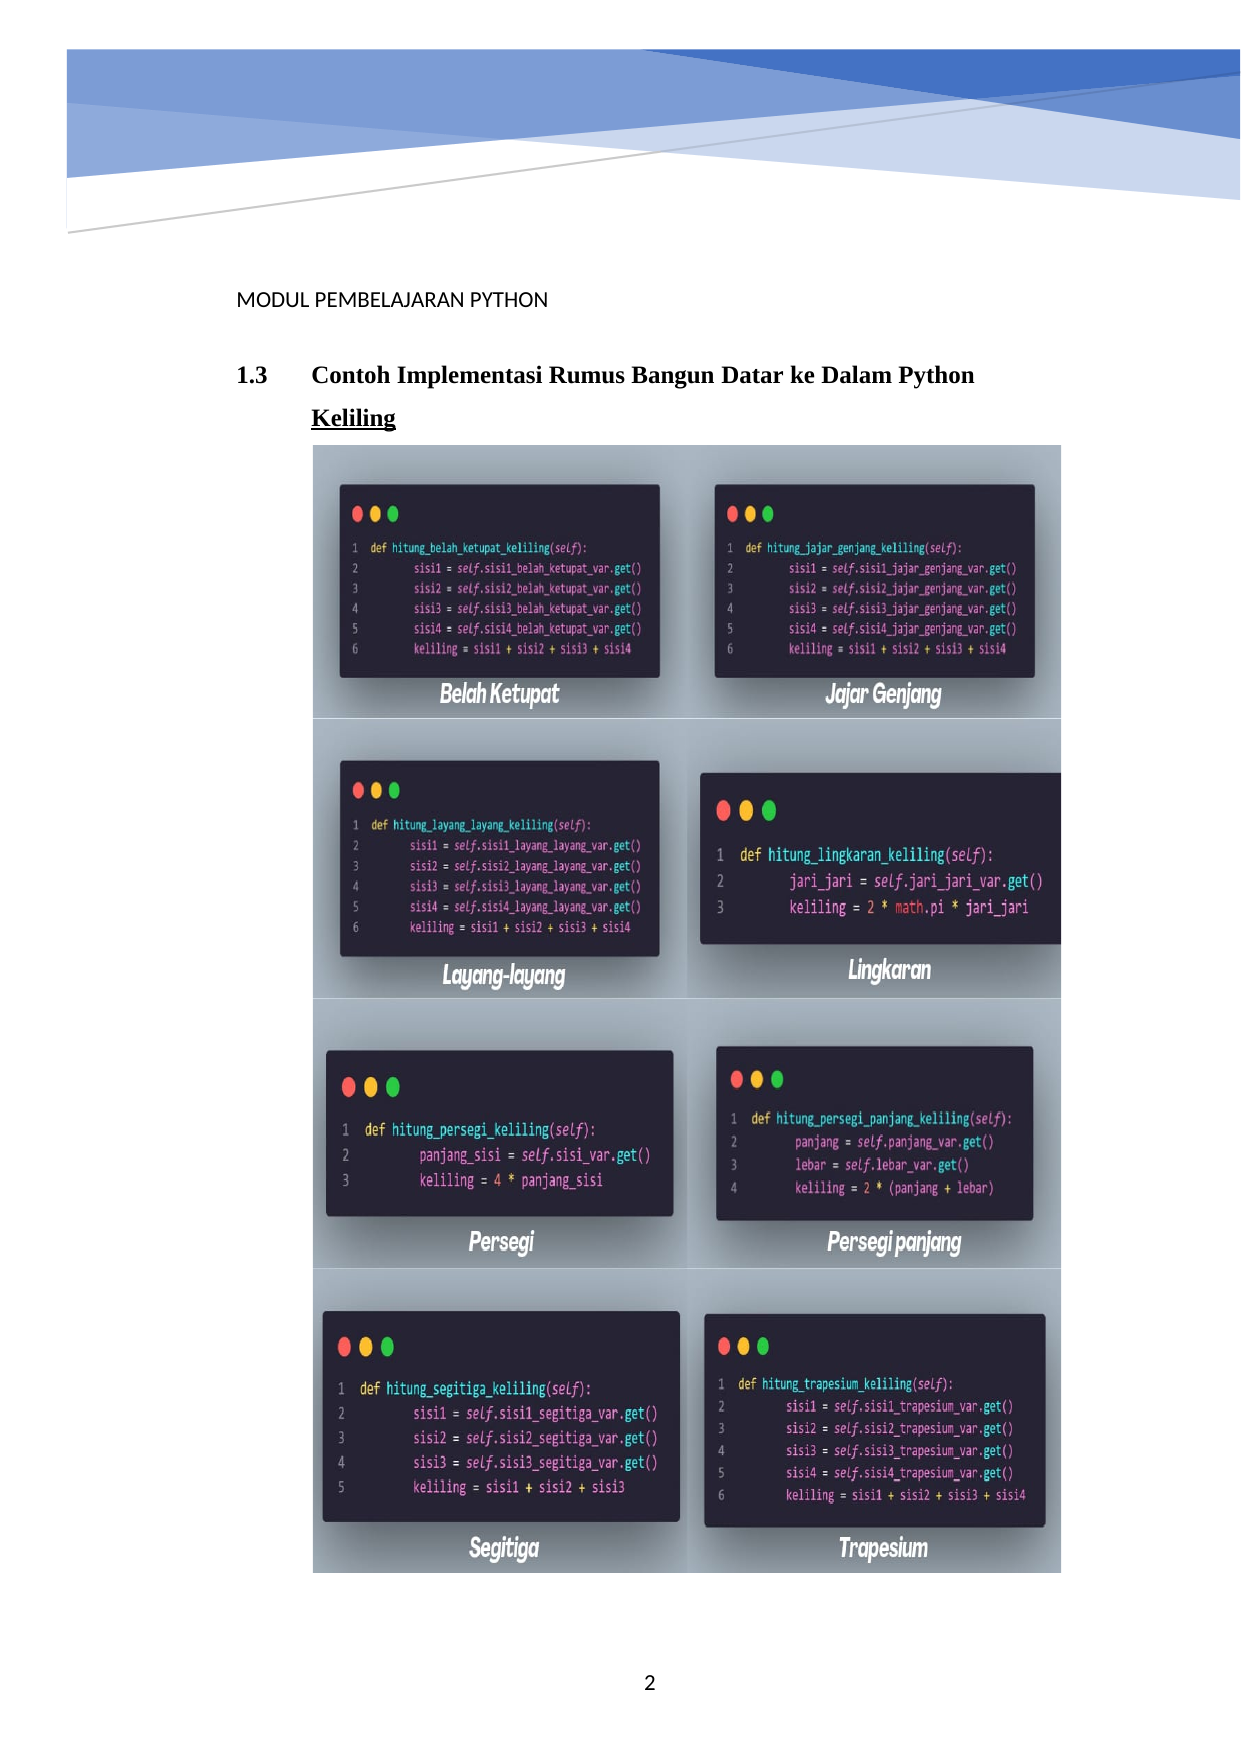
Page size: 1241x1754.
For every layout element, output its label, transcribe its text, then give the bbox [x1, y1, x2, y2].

picture [312, 445, 1062, 1573]
subtitle 1.3 Contoh Implementasi Rumus Bangun Datar ke Dalam Python [236, 360, 1063, 389]
picture [66, 49, 1241, 249]
text Keliling [236, 403, 1063, 432]
